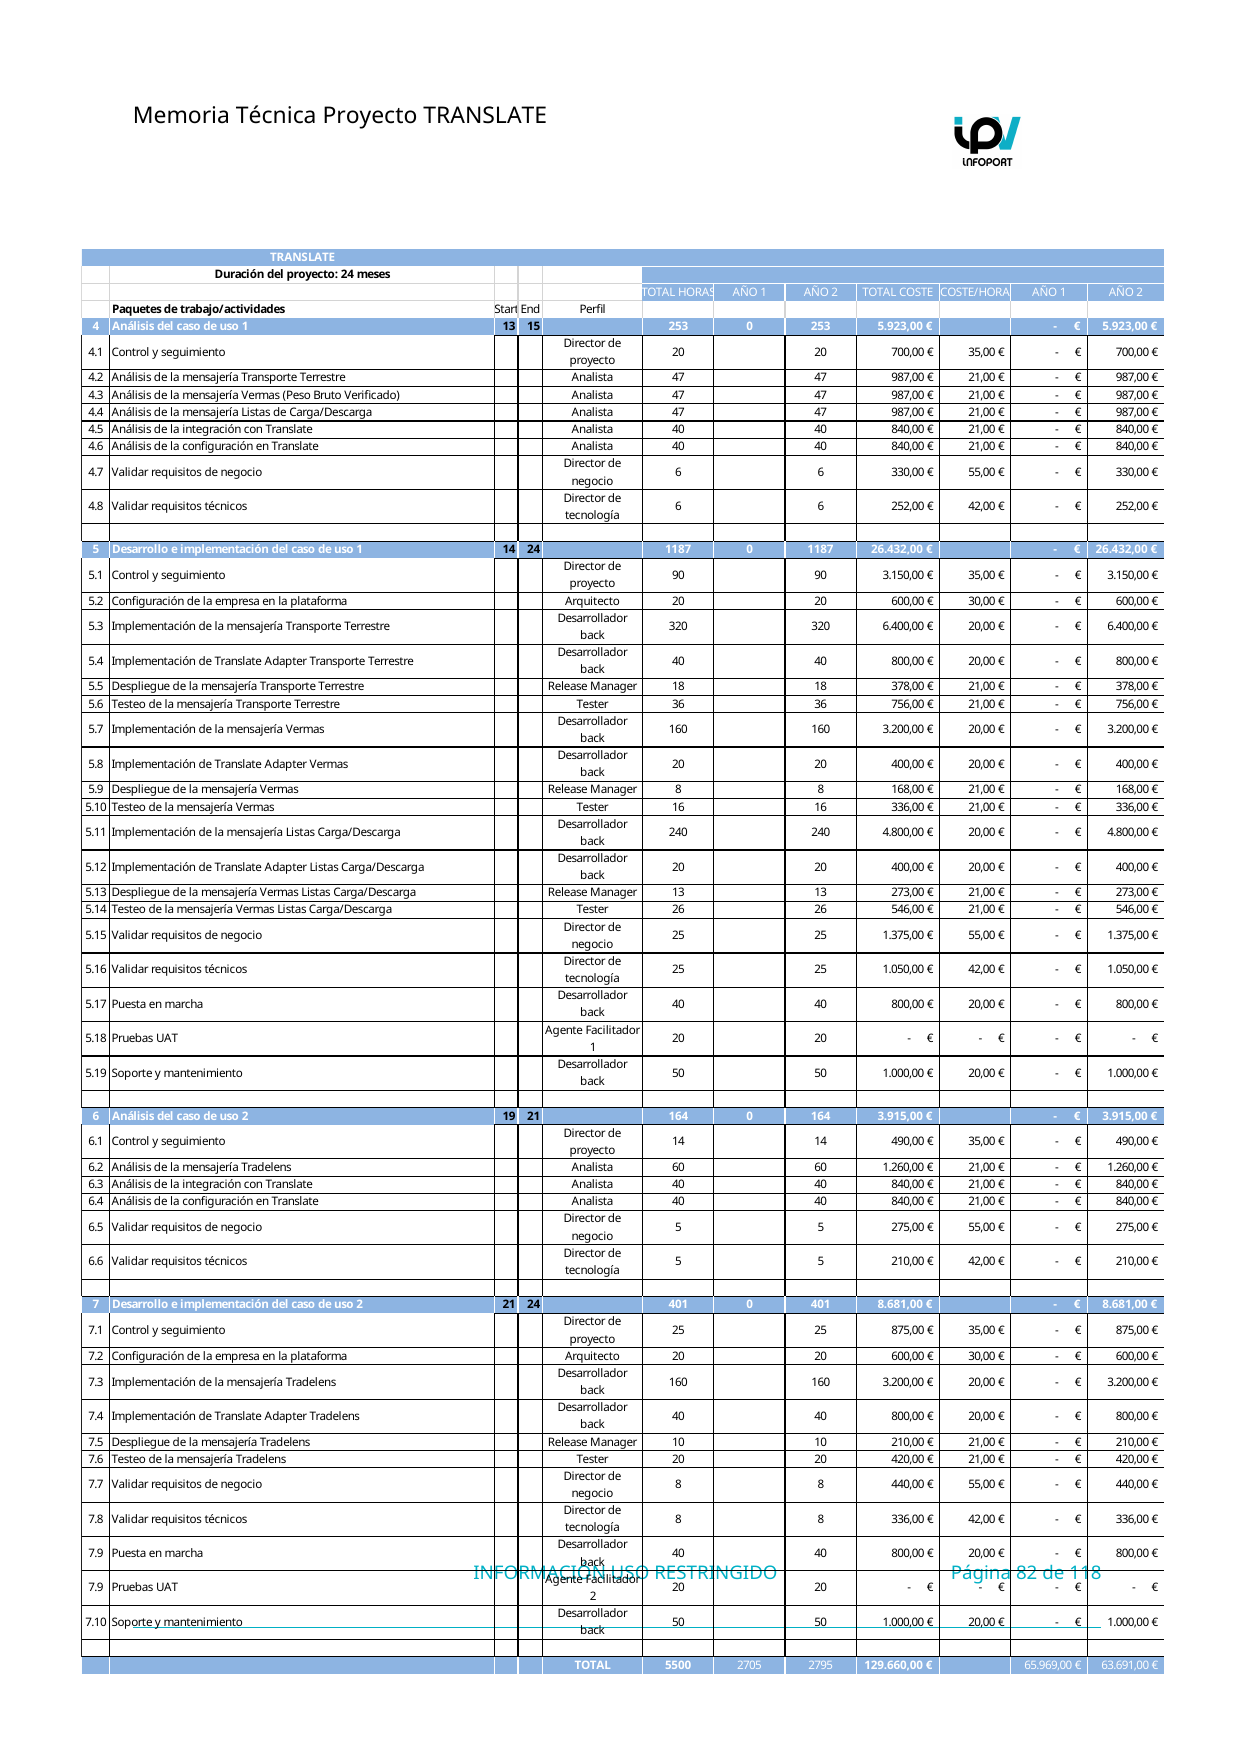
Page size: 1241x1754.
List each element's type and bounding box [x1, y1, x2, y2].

picture [951, 114, 1023, 169]
